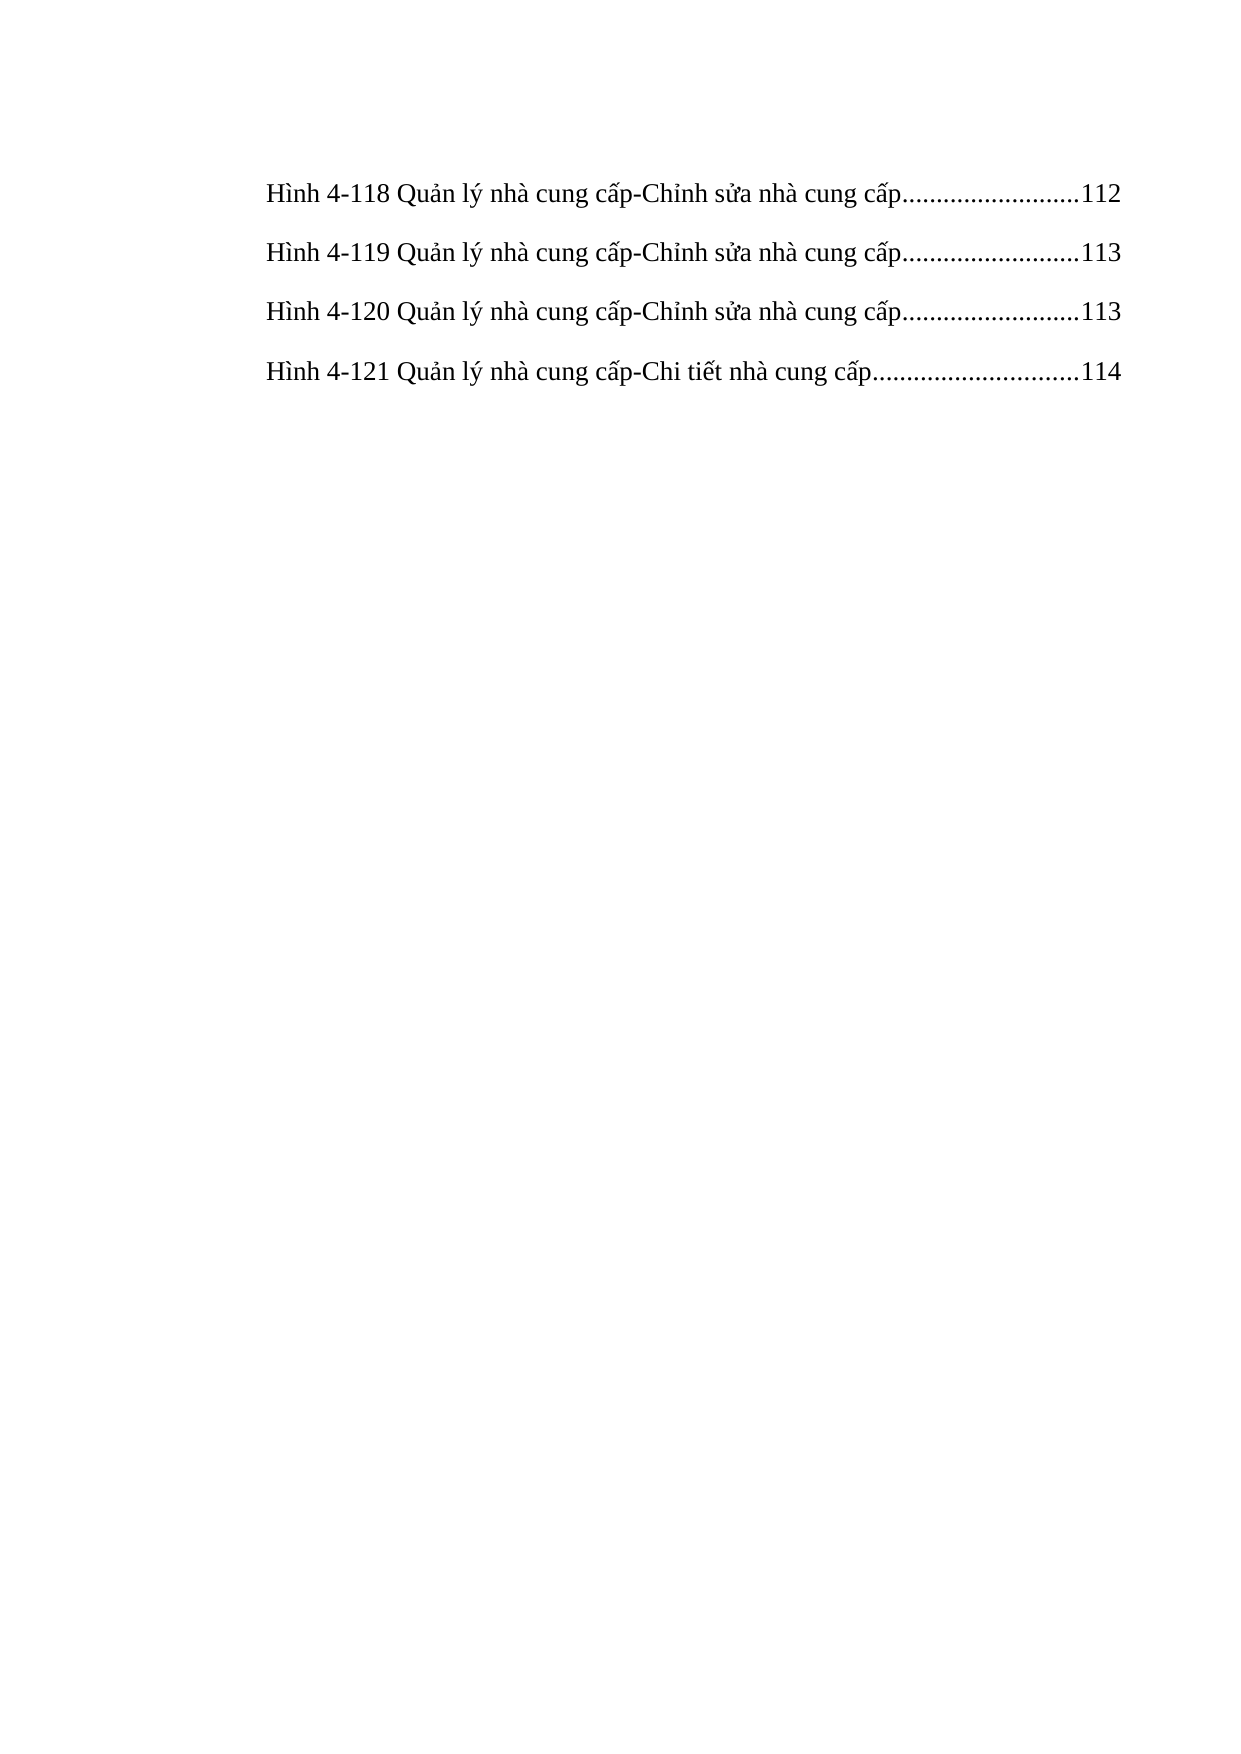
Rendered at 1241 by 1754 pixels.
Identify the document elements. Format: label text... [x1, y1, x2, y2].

text Hình 4-119 Quản lý nhà cung cấp-Chỉnh sửa nhà cung cấp 113 [207, 236, 1122, 267]
text Hình 4-118 Quản lý nhà cung cấp-Chỉnh sửa nhà cung cấp 112 [207, 177, 1122, 208]
text Hình 4-120 Quản lý nhà cung cấp-Chỉnh sửa nhà cung cấp 113 [207, 296, 1122, 327]
text Hình 4-121 Quản lý nhà cung cấp-Chi tiết nhà cung cấp 114 [207, 355, 1122, 386]
